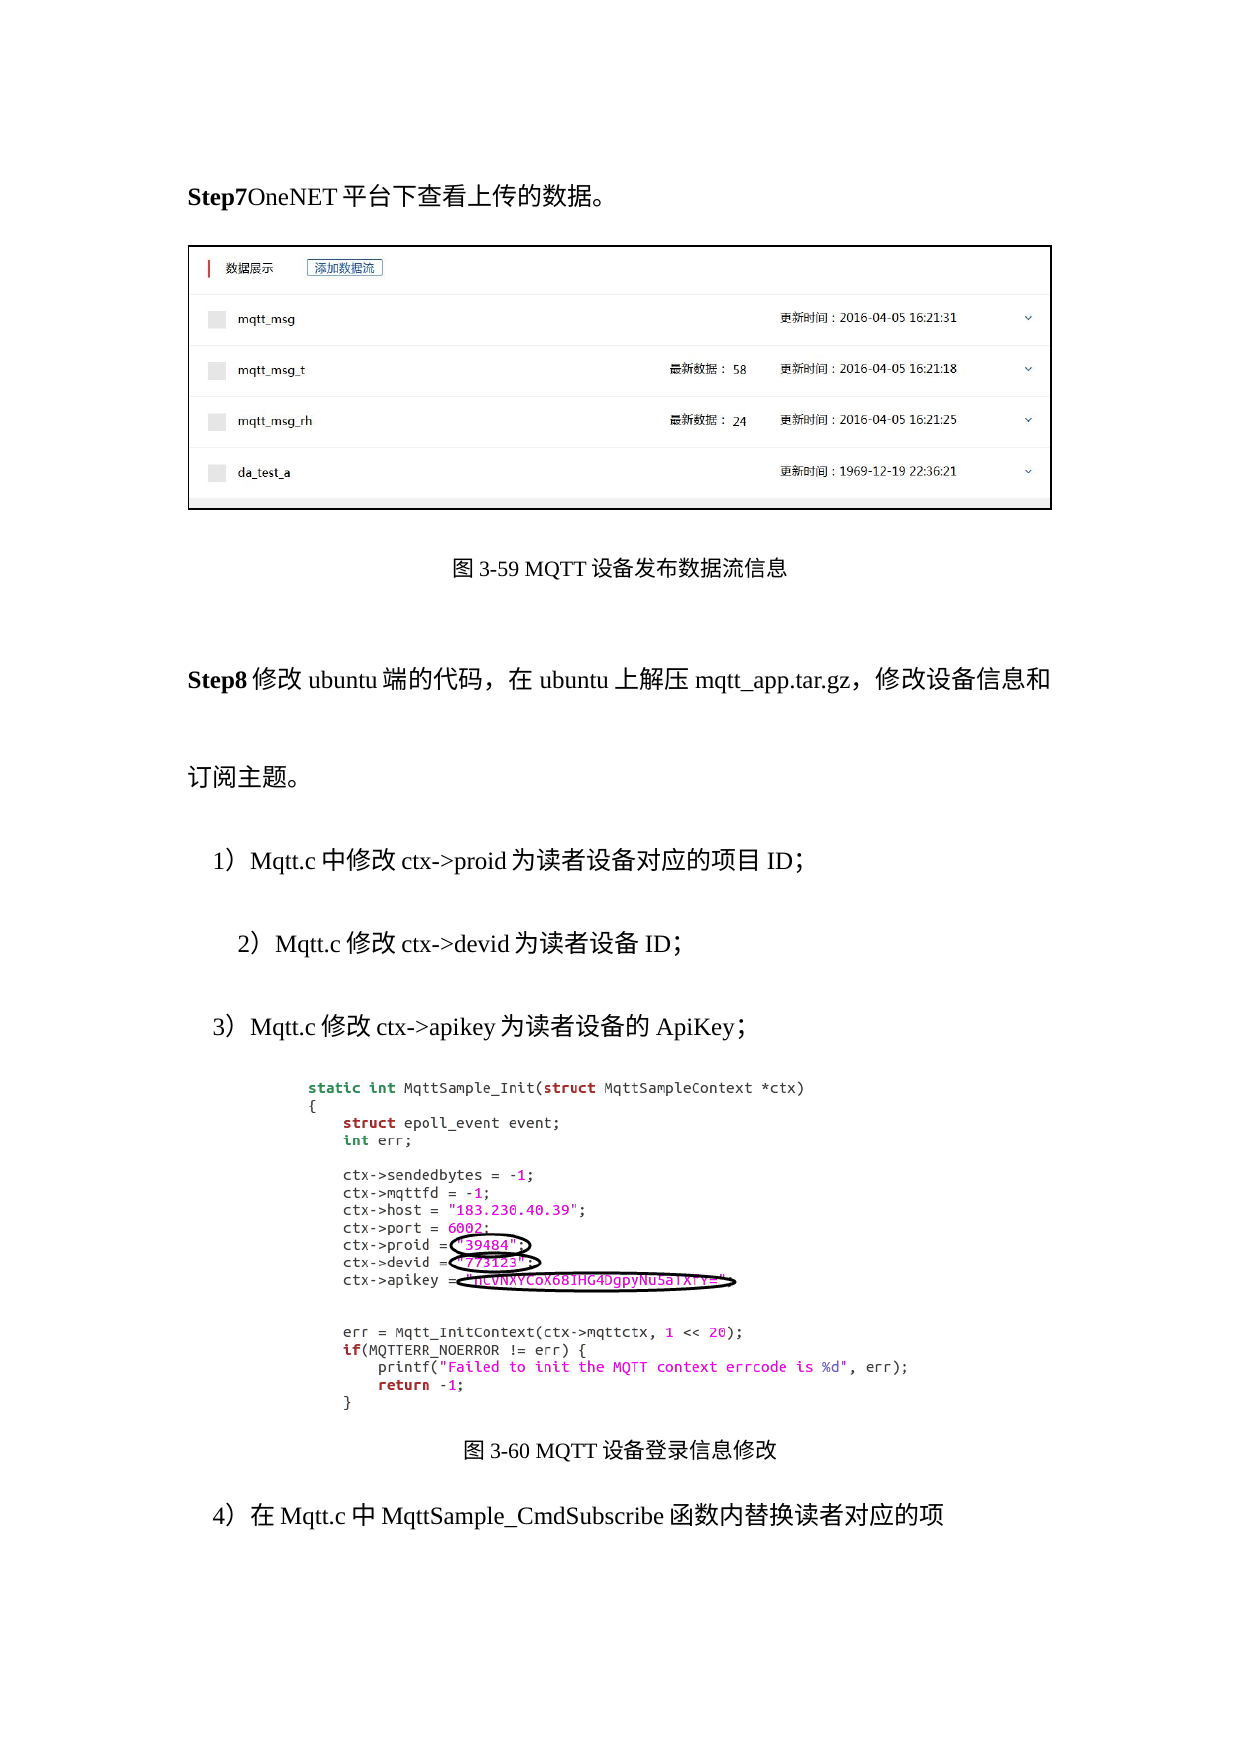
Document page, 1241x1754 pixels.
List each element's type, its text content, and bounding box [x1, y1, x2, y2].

text 图3-59 MQTT设备发布数据流信息 [187, 550, 1053, 583]
text 图3-60 MQTT设备登录信息修改 [187, 1433, 1053, 1465]
text Step8修改ubuntu端的代码，在ubuntu上解压mqtt_app.tar.gz，修改设备信息和订阅主题。 [187, 645, 1053, 808]
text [187, 1481, 1053, 1546]
text 1）Mqtt.c中修改ctx->proid为读者设备对应的项目ID； [187, 826, 1053, 891]
text Step7OneNET平台下查看上传的数据。 [187, 162, 1053, 227]
picture [307, 1075, 933, 1423]
text 2）Mqtt.c修改ctx->devid为读者设备ID； [187, 909, 1053, 974]
picture [189, 247, 1050, 508]
text 3）Mqtt.c修改ctx->apikey为读者设备的ApiKey； [187, 992, 1053, 1057]
